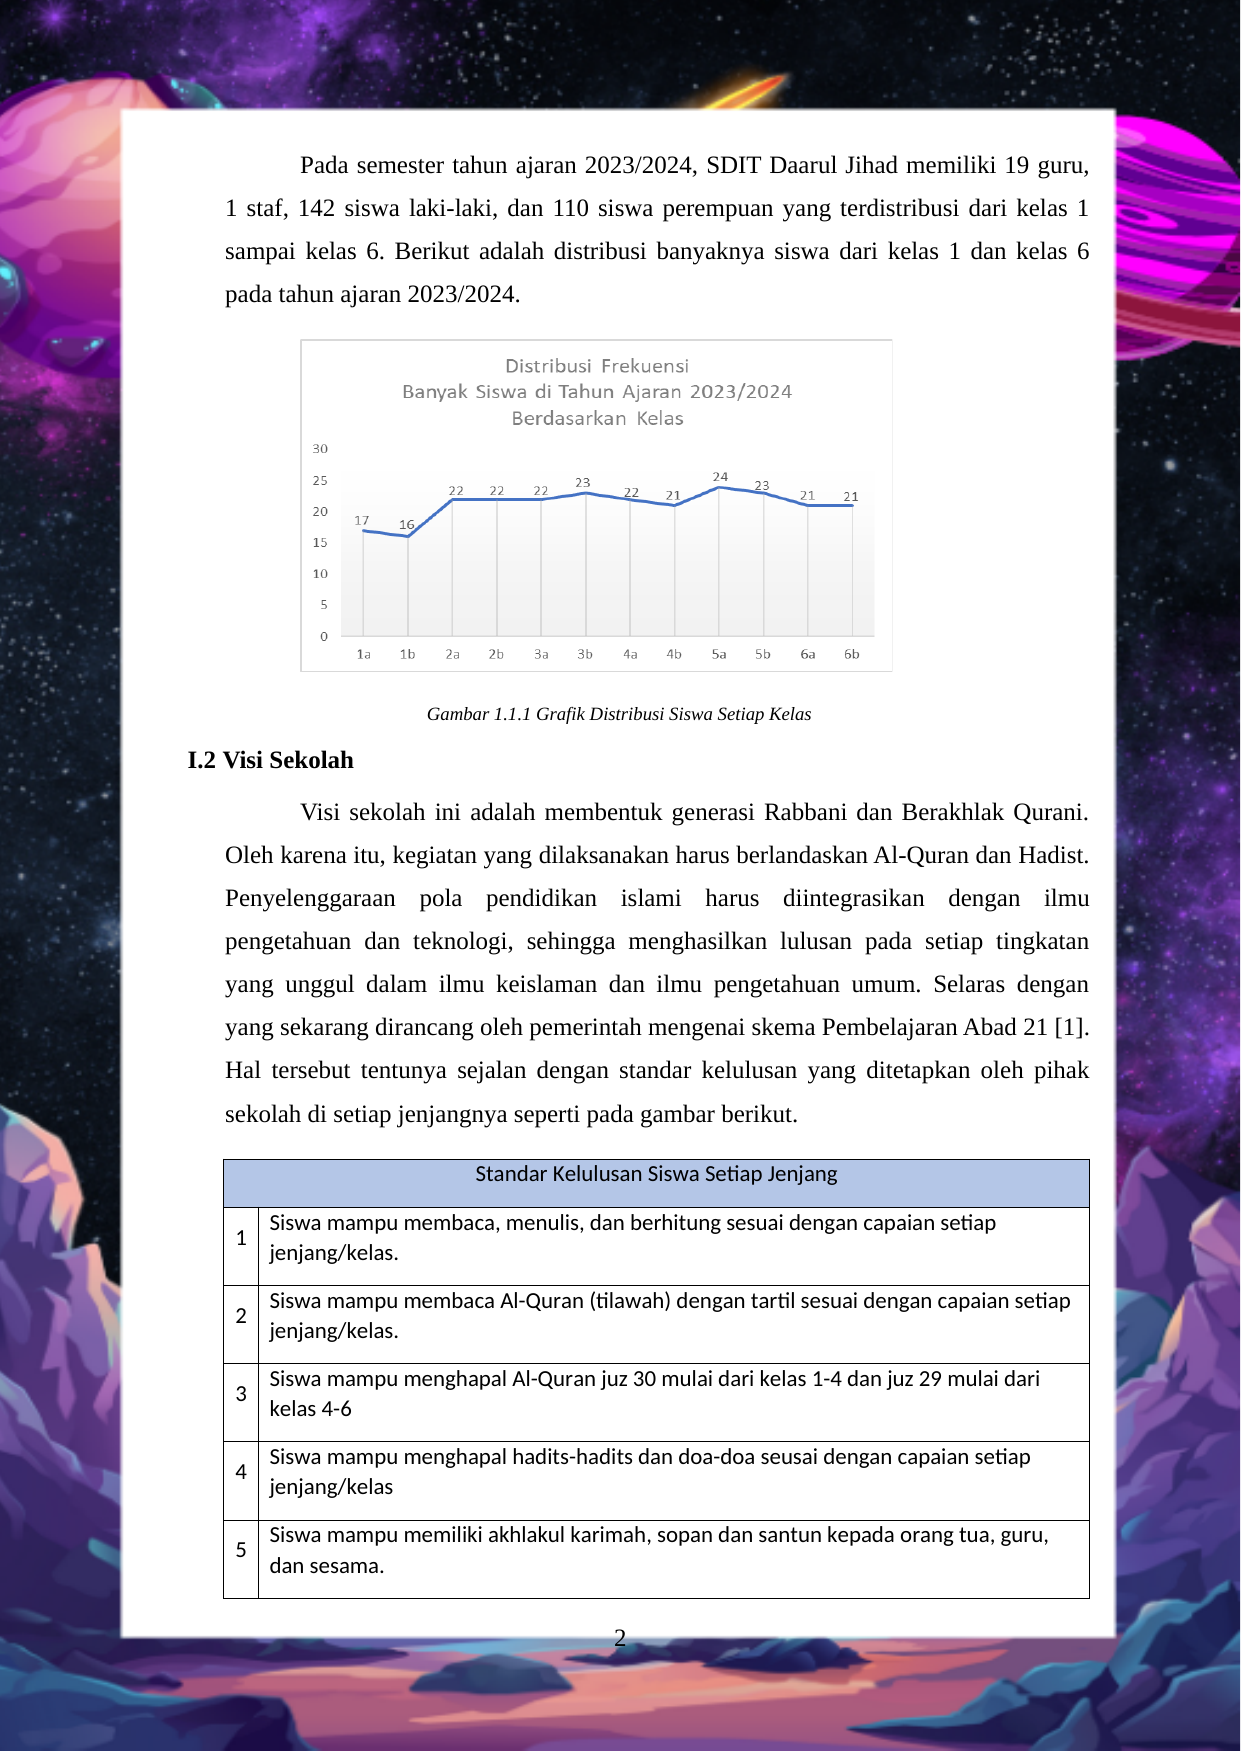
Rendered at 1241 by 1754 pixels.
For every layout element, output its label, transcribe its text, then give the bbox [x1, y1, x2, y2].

table_cell 2 [224, 1286, 258, 1363]
table_cell Siswa mampu membaca Al-Quran (tilawah) dengan tartil sesuai dengan capaian setiap jenjang/kelas. [259, 1286, 1089, 1363]
table_header Standar Kelulusan Siswa Setiap Jenjang [224, 1160, 1089, 1207]
table_cell 3 [224, 1364, 258, 1441]
table_cell 1 [224, 1208, 258, 1285]
picture [0, 0, 1241, 1751]
text Pada semester tahun ajaran 2023/2024, SDIT Daarul Jihad memiliki 19 guru, 1 staf, 142 siswa laki-laki, dan 110 siswa perempuan yang terdistribusi dari kelas 1 sampai kelas 6. Berikut adalah distribusi banyaknya siswa dari kelas 1 dan kelas 6 pada tahun ajaran 2023/2024. [225, 150, 1090, 308]
subtitle Visi Sekolah [187, 745, 1090, 774]
table_cell 5 [224, 1521, 258, 1598]
table_cell 4 [224, 1442, 258, 1519]
text Gambar 1.1.1 Grafik Distribusi Siswa Setiap Kelas [150, 703, 1090, 724]
text Visi sekolah ini adalah membentuk generasi Rabbani dan Berakhlak Qurani. Oleh karena itu, kegiatan yang dilaksanakan harus berlandaskan Al-Quran dan Hadist. Penyelenggaraan pola pendidikan islami harus diintegrasikan dengan ilmu pengetahuan dan teknologi, sehingga menghasilkan lulusan pada setiap tingkatan yang unggul dalam ilmu keislaman dan ilmu pengetahuan umum. Selaras dengan yang sekarang dirancang oleh pemerintah mengenai skema Pembelajaran Abad 21 [1]. Hal tersebut tentunya sejalan dengan standar kelulusan yang ditetapkan oleh pihak sekolah di setiap jenjangnya seperti pada gambar berikut. [225, 797, 1090, 1127]
table_cell Siswa mampu memiliki akhlakul karimah, sopan dan santun kepada orang tua, guru, dan sesama. [259, 1521, 1089, 1598]
table_cell Siswa mampu menghapal hadits-hadits dan doa-doa seusai dengan capaian setiap jenjang/kelas [259, 1442, 1089, 1519]
table_cell Siswa mampu membaca, menulis, dan berhitung sesuai dengan capaian setiap jenjang/kelas. [259, 1208, 1089, 1285]
table_cell Siswa mampu menghapal Al-Quran juz 30 mulai dari kelas 1-4 dan juz 29 mulai dari kelas 4-6 [259, 1364, 1089, 1441]
